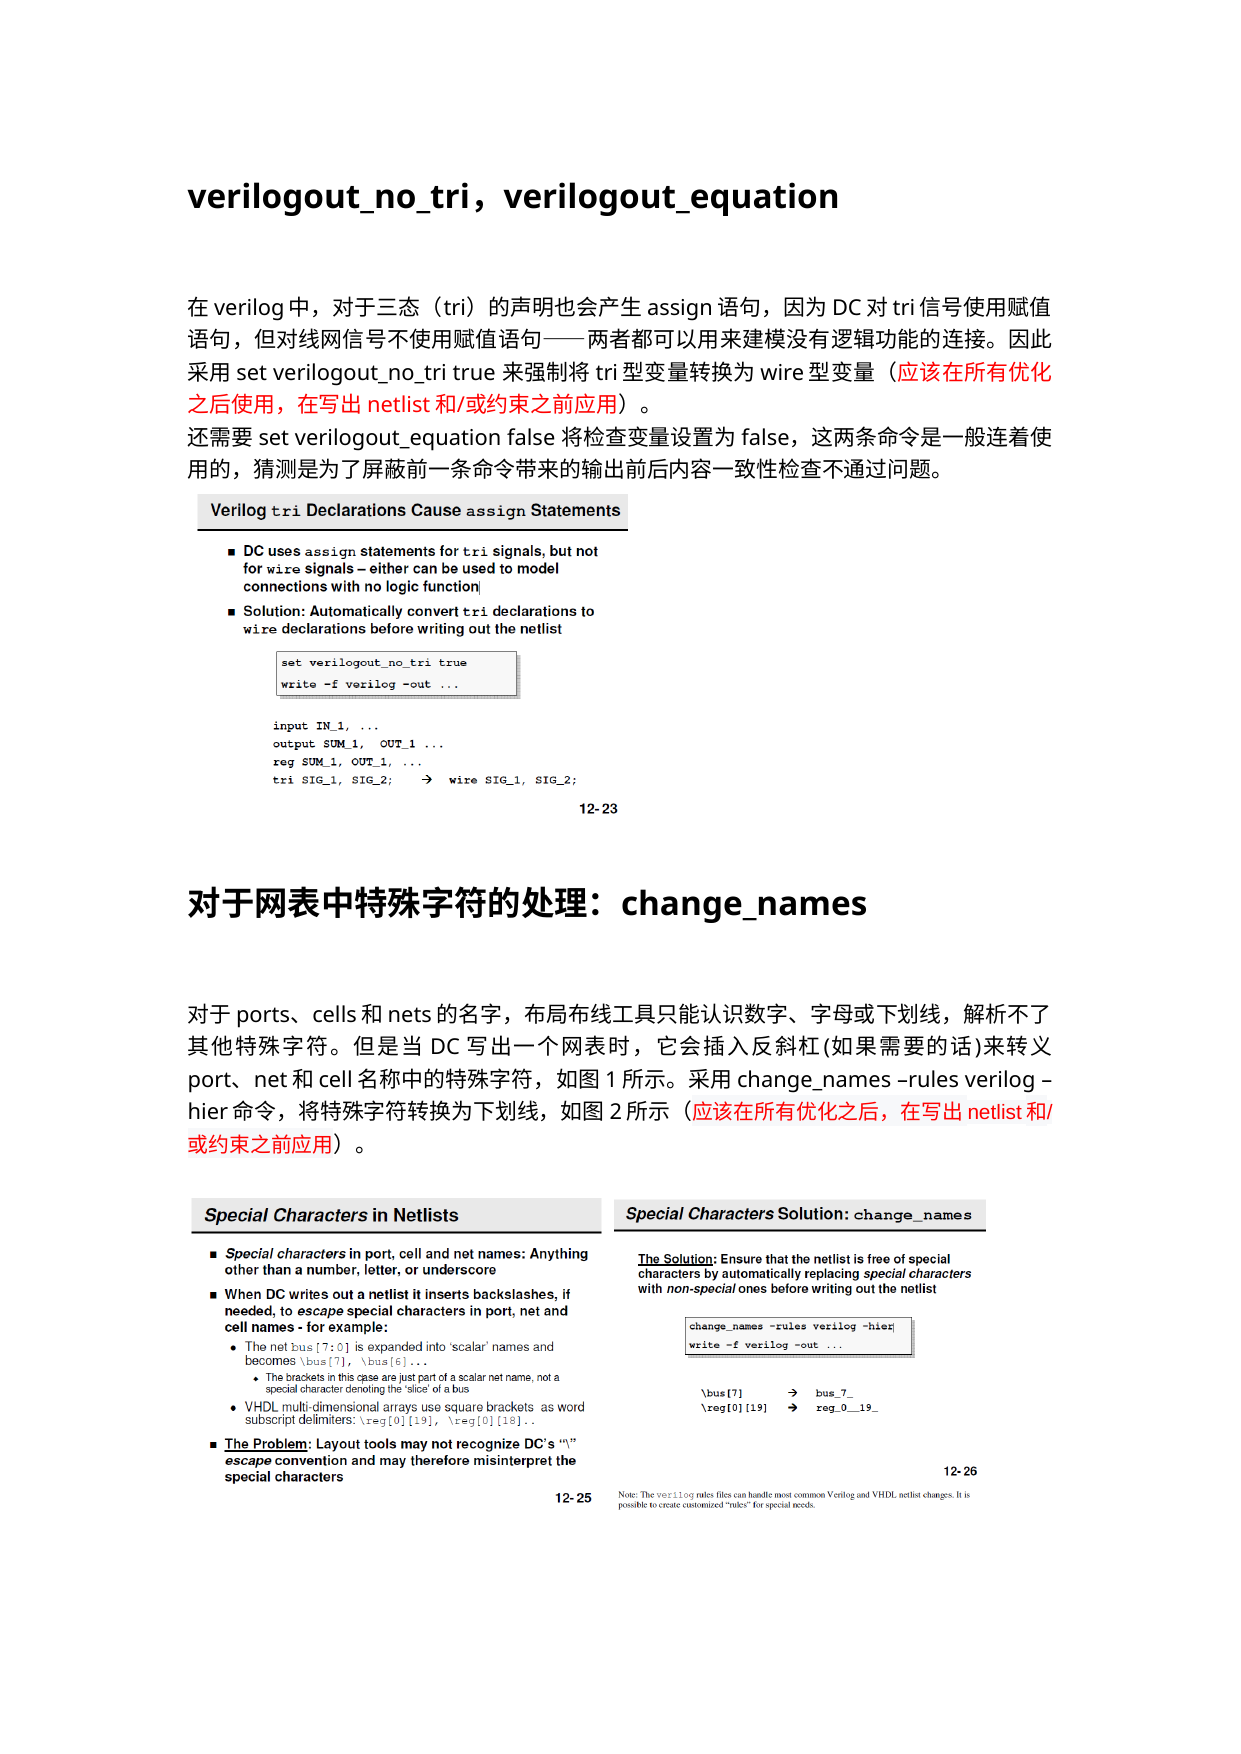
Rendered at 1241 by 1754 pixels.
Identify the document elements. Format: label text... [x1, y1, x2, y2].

subtitle verilogout_no_tri，verilogout_equation [187, 162, 1053, 227]
text 还需要 set verilogout_equation false 将检查变量设置为false，这两条命令是一般连着使用的，猜测是为了屏蔽前一条命令带来的输出前后内容一致性检查不通过问题。 [187, 419, 1053, 484]
subtitle 对于网表中特殊字符的处理：change_names [187, 869, 1053, 934]
picture [611, 1197, 989, 1512]
picture [187, 484, 646, 829]
text 对于ports、cells和nets的名字，布局布线工具只能认识数字、字母或下划线，解析不了其他特殊字符。但是当DC写出一个网表时，它会插入反斜杠(如果需要的话)来转义port、net和cell名称中的特殊字符，如图1所示。采用change_names –rules verilog –hier命令，将特殊字符转换为下划线，如图2所示（应该在所有优化之后，在写出netlist和/或约束之前应用）。 [187, 996, 1053, 1159]
picture [187, 1195, 606, 1512]
text 在verilog中，对于三态（tri）的声明也会产生assign语句，因为DC对tri信号使用赋值语句，但对线网信号不使用赋值语句——两者都可以用来建模没有逻辑功能的连接。因此采用set verilogout_no_tri true 来强制将tri型变量转换为wire型变量（应该在所有优化之后使用，在写出netlist和/或约束之前应用）。 [187, 289, 1053, 419]
